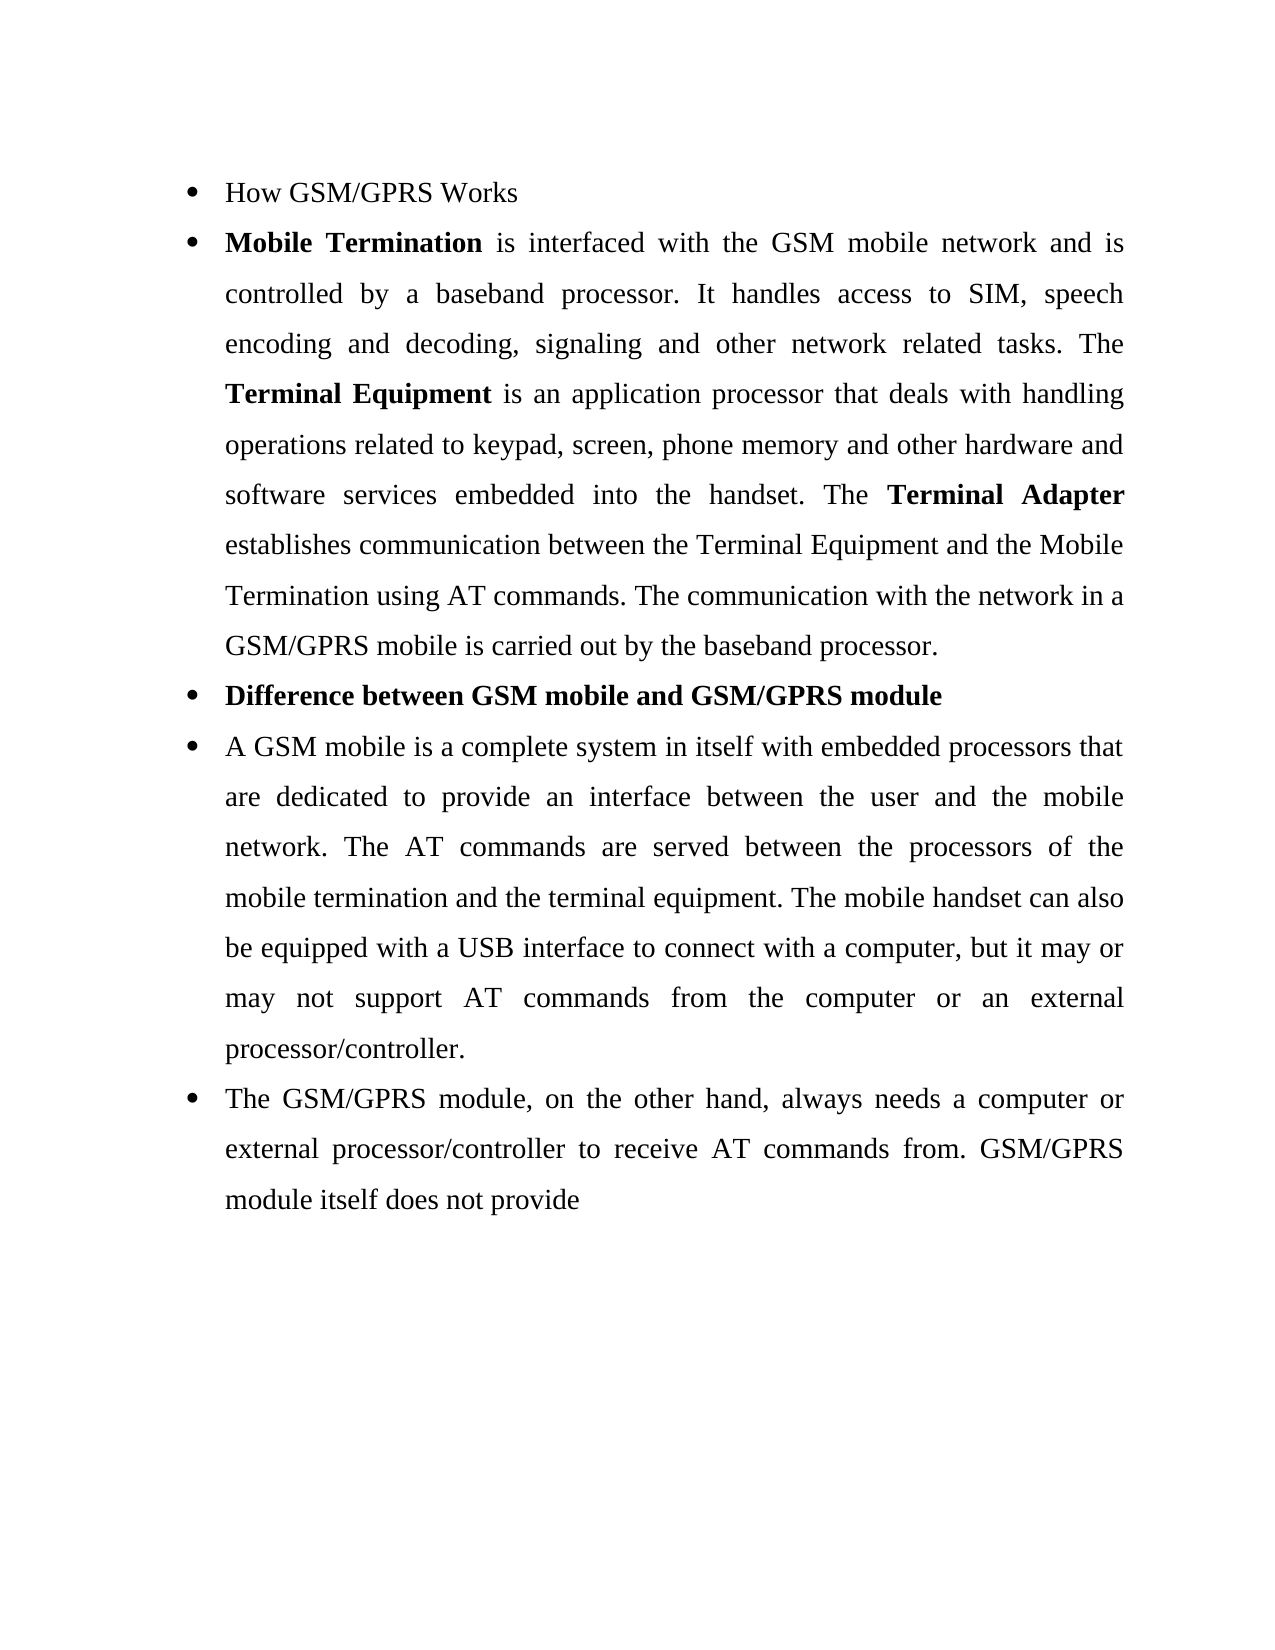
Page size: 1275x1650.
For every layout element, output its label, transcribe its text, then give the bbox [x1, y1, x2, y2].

list Mobile Termination is interfaced with the GSM mobile network and is controlled by a baseband processor. It handles access to SIM, speech encoding and decoding, signaling and other network related tasks. The Terminal Equipment is an application processor that deals with handling operations related to keypad, screen, phone memory and other hardware and software services embedded into the handset. The Terminal Adapter establishes communication between the Terminal Equipment and the Mobile Termination using AT commands. The communication with the network in a GSM/GPRS mobile is carried out by the baseband processor. [187, 225, 1125, 662]
list Difference between GSM mobile and GSM/GPRS module [187, 678, 1125, 712]
list The GSM/GPRS module, on the other hand, always needs a computer or external processor/controller to receive AT commands from. GSM/GPRS module itself does not provide [187, 1081, 1125, 1215]
list A GSM mobile is a complete system in itself with embedded processors that are dedicated to provide an interface between the user and the mobile network. The AT commands are served between the processors of the mobile termination and the terminal equipment. The mobile handset can also be equipped with a USB interface to connect with a computer, but it may or may not support AT commands from the computer or an external processor/controller. [187, 729, 1125, 1064]
list How GSM/GPRS Works [187, 175, 1125, 209]
